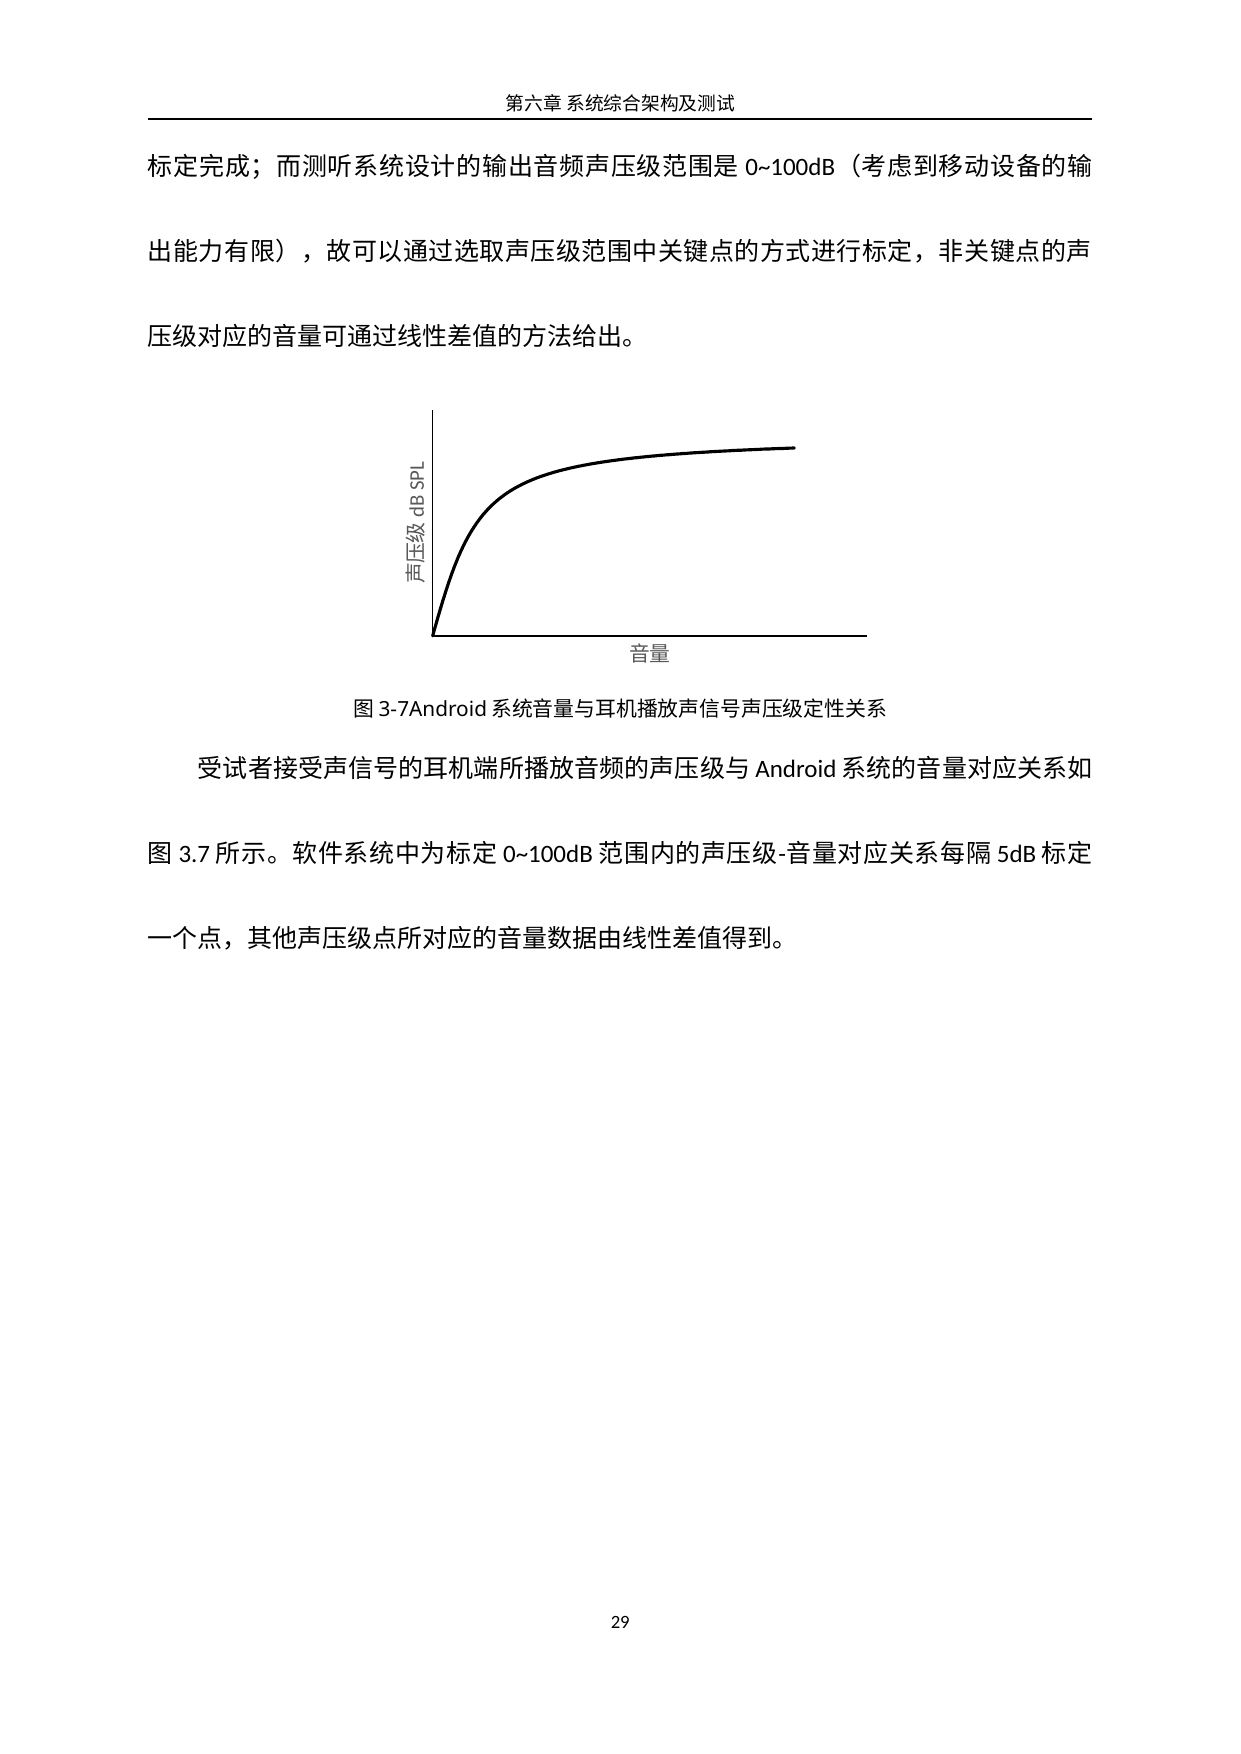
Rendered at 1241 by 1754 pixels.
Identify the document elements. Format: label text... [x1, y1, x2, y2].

text 图3-7Android系统音量与耳机播放声信号声压级定性关系 [148, 691, 1092, 725]
text 受试者接受声信号的耳机端所播放音频的声压级与Android系统的音量对应关系如图3.7所示。软件系统中为标定0~100dB范围内的声压级-音量对应关系每隔5dB标定一个点，其他声压级点所对应的音量数据由线性差值得到。 [148, 732, 1092, 970]
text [148, 131, 1092, 369]
